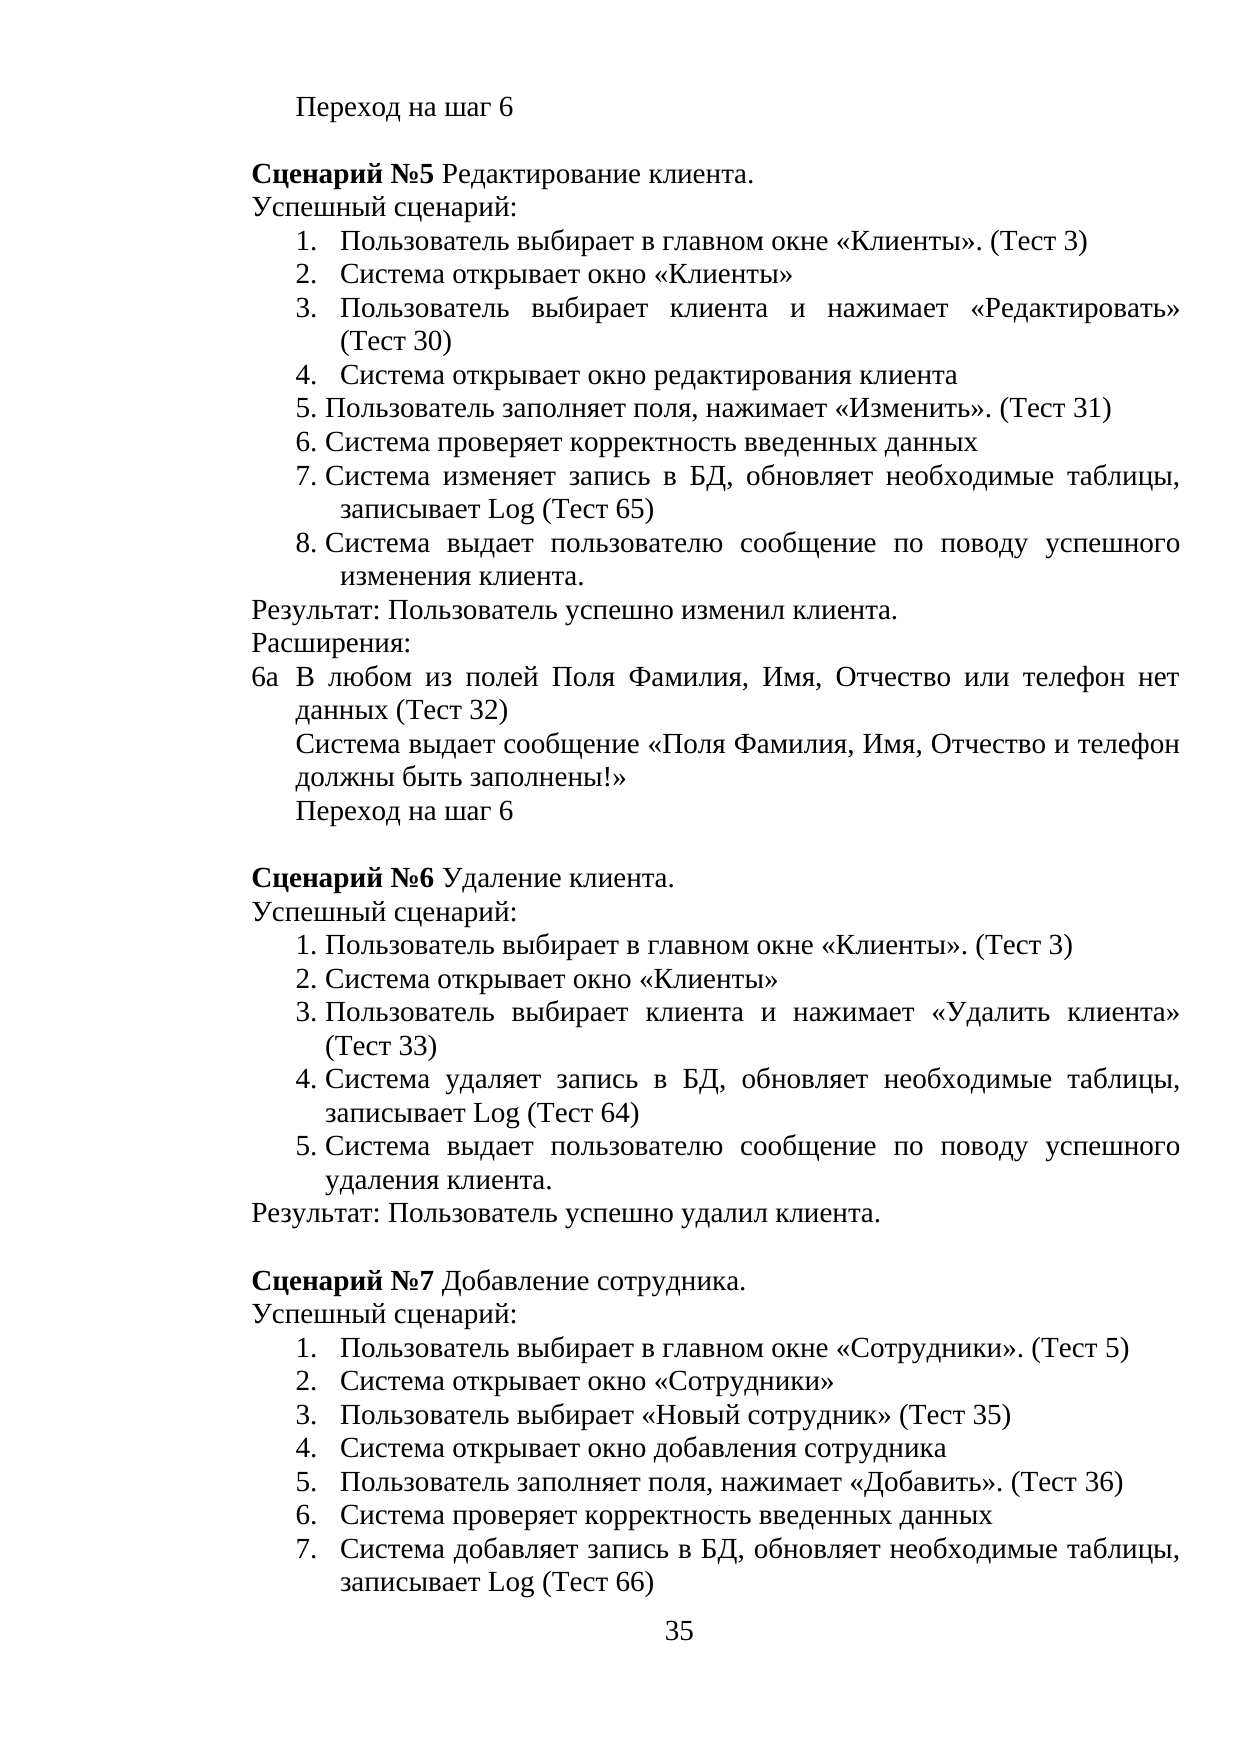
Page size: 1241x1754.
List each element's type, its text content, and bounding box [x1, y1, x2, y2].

list Система открывает окно «Клиенты» [295, 256, 1181, 290]
list Система выдает пользователю сообщение по поводу успешного изменения клиента. [295, 525, 1181, 592]
text Переход на шаг 6 [295, 793, 1181, 827]
text 6а В любом из полей Поля Фамилия, Имя, Отчество или телефон нет данных (Тест 32) [251, 659, 1181, 726]
list Система выдает пользователю сообщение по поводу успешного удаления клиента. [295, 1128, 1181, 1196]
list Система открывает окно «Сотрудники» [295, 1363, 1181, 1397]
list Система открывает окно добавления сотрудника [295, 1430, 1181, 1464]
text Успешный сценарий: [177, 894, 1181, 927]
list Пользователь заполняет поля, нажимает «Добавить». (Тест 36) [295, 1464, 1181, 1497]
text Переход на шаг 6 [295, 89, 1181, 122]
list Система проверяет корректность введенных данных [295, 1497, 1181, 1531]
text Система выдает сообщение «Поля Фамилия, Имя, Отчество и телефон должны быть заполнены!» [295, 726, 1181, 793]
text Успешный сценарий: [177, 189, 1181, 223]
list Пользователь выбирает клиента и нажимает «Редактировать» (Тест 30) [295, 290, 1181, 357]
text Результат: Пользователь успешно удалил клиента. [177, 1196, 1181, 1229]
list Пользователь заполняет поля, нажимает «Изменить». (Тест 31) [295, 391, 1181, 424]
text Расширения: [177, 625, 1181, 659]
list Пользователь выбирает «Новый сотрудник» (Тест 35) [295, 1397, 1181, 1430]
list Система изменяет запись в БД, обновляет необходимые таблицы, записывает Log (Тест 65) [295, 458, 1181, 525]
text Сценарий №6 Удаление клиента. [177, 860, 1181, 894]
list Пользователь выбирает в главном окне «Клиенты». (Тест 3) [295, 927, 1181, 961]
text Сценарий №7 Добавление сотрудника. [177, 1263, 1181, 1296]
text Результат: Пользователь успешно изменил клиента. [177, 592, 1181, 625]
text Сценарий №5 Редактирование клиента. [177, 156, 1181, 189]
list Система проверяет корректность введенных данных [295, 424, 1181, 458]
list Пользователь выбирает в главном окне «Клиенты». (Тест 3) [295, 223, 1181, 256]
list Система открывает окно «Клиенты» [295, 961, 1181, 994]
list Пользователь выбирает в главном окне «Сотрудники». (Тест 5) [295, 1330, 1181, 1363]
text Успешный сценарий: [177, 1296, 1181, 1330]
list Система удаляет запись в БД, обновляет необходимые таблицы, записывает Log (Тест 64) [295, 1061, 1181, 1128]
list Система открывает окно редактирования клиента [295, 357, 1181, 391]
list Пользователь выбирает клиента и нажимает «Удалить клиента» (Тест 33) [295, 994, 1181, 1061]
list Система добавляет запись в БД, обновляет необходимые таблицы, записывает Log (Тест 66) [295, 1531, 1181, 1598]
